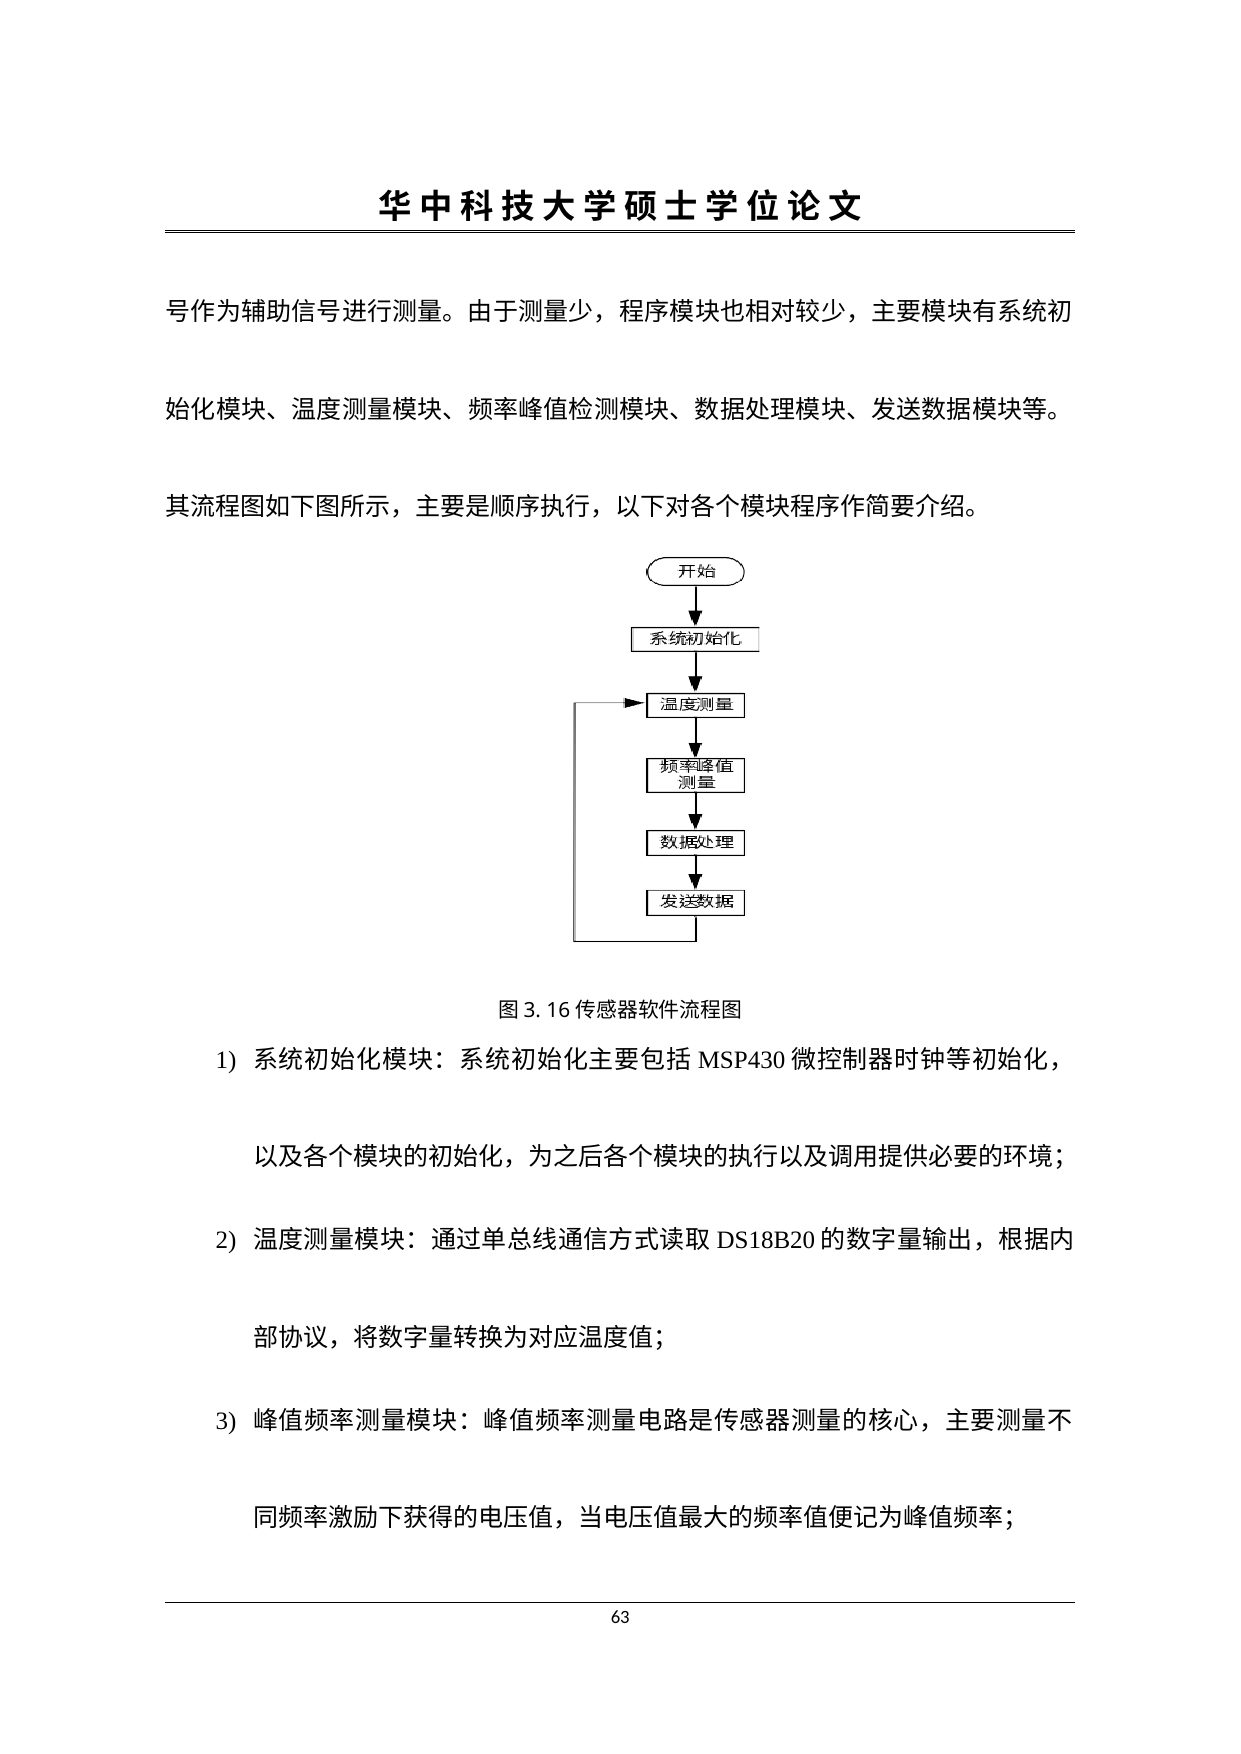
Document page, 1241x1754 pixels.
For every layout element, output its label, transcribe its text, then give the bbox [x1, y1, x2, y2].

list 温度测量模块：通过单总线通信方式读取DS18B20的数字量输出，根据内部协议，将数字量转换为对应温度值； [215, 1205, 1075, 1368]
list 峰值频率测量模块：峰值频率测量电路是传感器测量的核心，主要测量不同频率激励下获得的电压值，当电压值最大的频率值便记为峰值频率； [215, 1386, 1075, 1548]
list 系统初始化模块：系统初始化主要包括MSP430微控制器时钟等初始化，以及各个模块的初始化，为之后各个模块的执行以及调用提供必要的环境； [215, 1025, 1075, 1187]
text 图3. 16 传感器软件流程图 [165, 992, 1075, 1025]
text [165, 277, 1075, 537]
